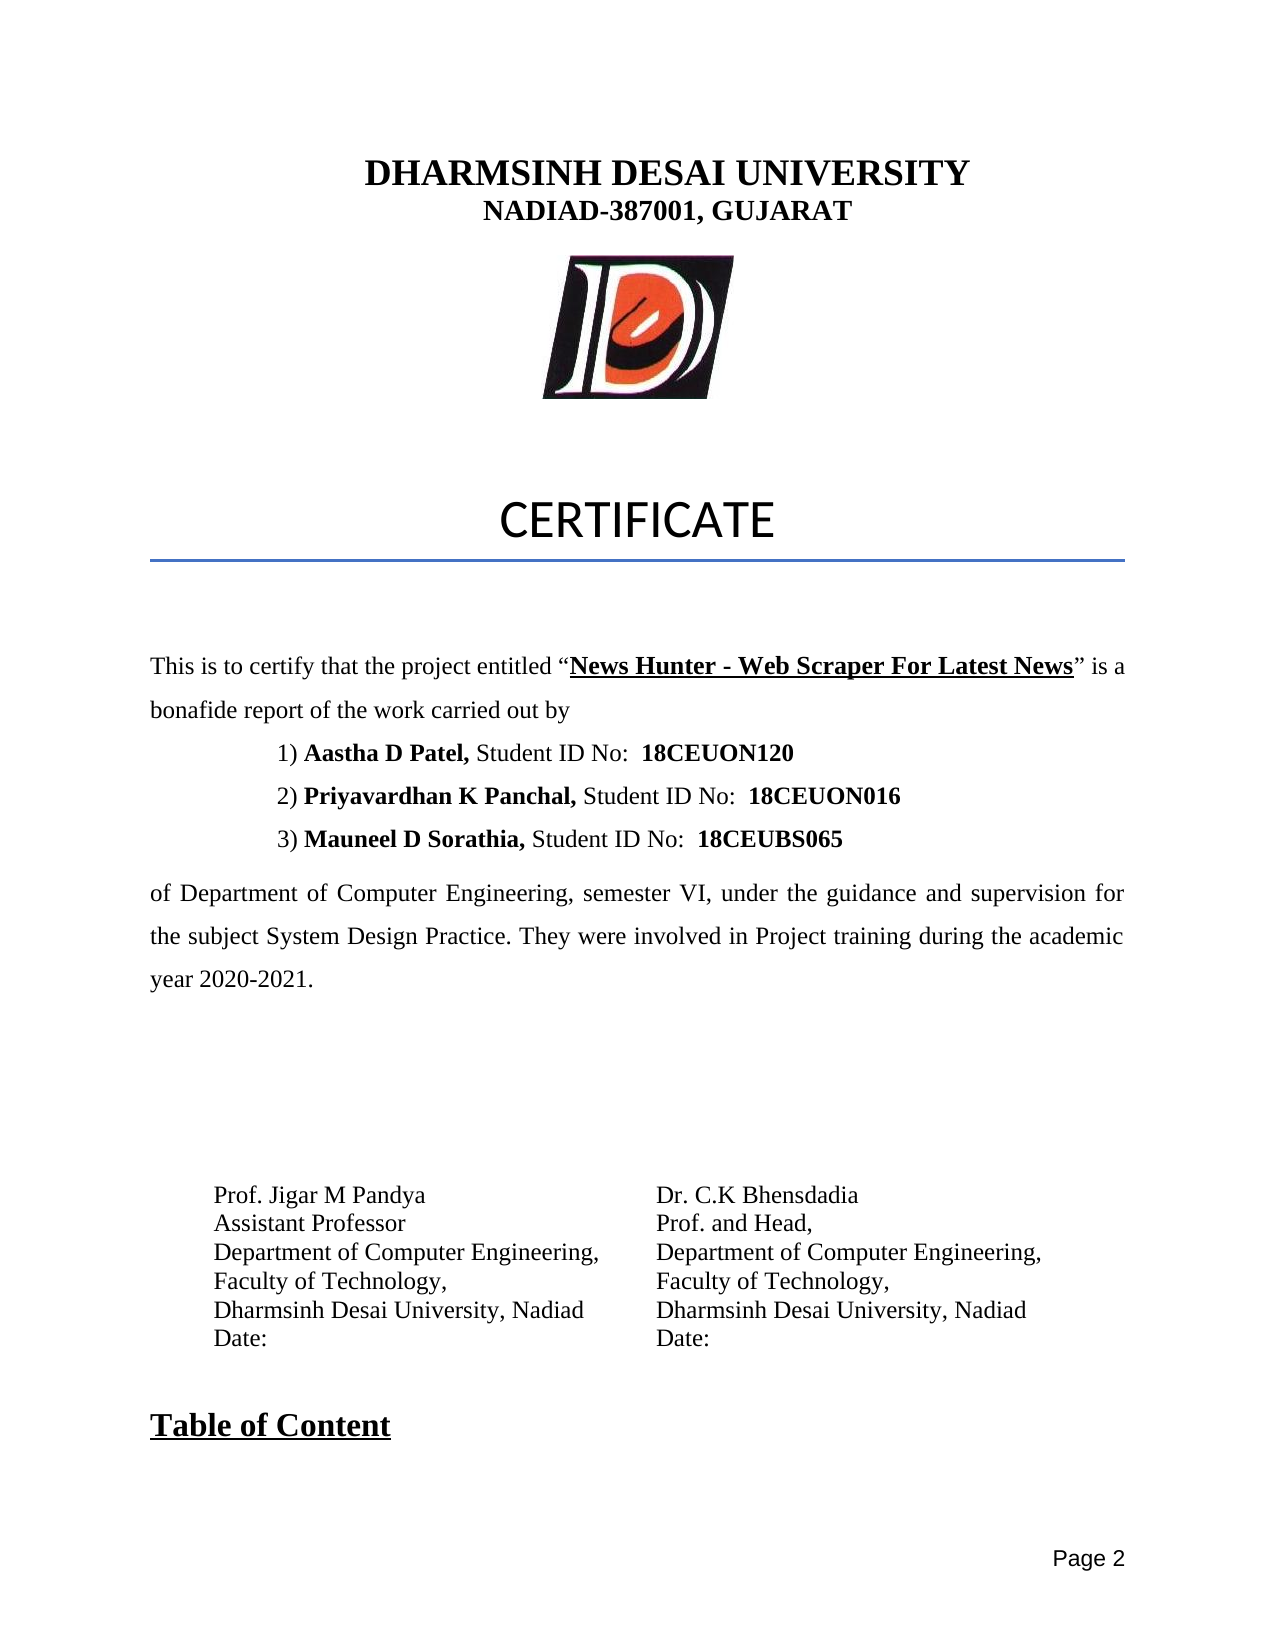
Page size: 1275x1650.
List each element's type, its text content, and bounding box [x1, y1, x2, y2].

text 3) Mauneel D Sorathia, Student ID No: 18CEUBS065 [150, 824, 1125, 853]
text NADIAD-387001, GUJARAT [210, 193, 1125, 227]
text This is to certify that the project entitled “News Hunter - Web Scraper For Latest News” is a bonafide report of the work carried out by [150, 650, 1125, 723]
table_header Prof. Jigar M Pandya Assistant Professor Department of Computer Engineering, Faculty of Technology, Dharmsinh Desai University, Nadiad Date: [202, 1180, 644, 1352]
text DHARMSINH DESAI UNIVERSITY [210, 150, 1125, 193]
title CERTIFICATE [150, 485, 1125, 559]
text Table of Content [150, 1405, 1125, 1444]
text of Department of Computer Engineering, semester VI, under the guidance and supervision for the subject System Design Practice. They were involved in Project training during the academic year 2020-2021. [150, 878, 1125, 993]
picture [541, 255, 734, 399]
text 2) Priyavardhan K Panchal, Student ID No: 18CEUON016 [150, 781, 1125, 810]
text 1) Aastha D Patel, Student ID No: 18CEUON120 [150, 738, 1125, 767]
table_header Dr. C.K Bhensdadia Prof. and Head, Department of Computer Engineering, Faculty of Technology, Dharmsinh Desai University, Nadiad Date: [645, 1180, 1073, 1352]
